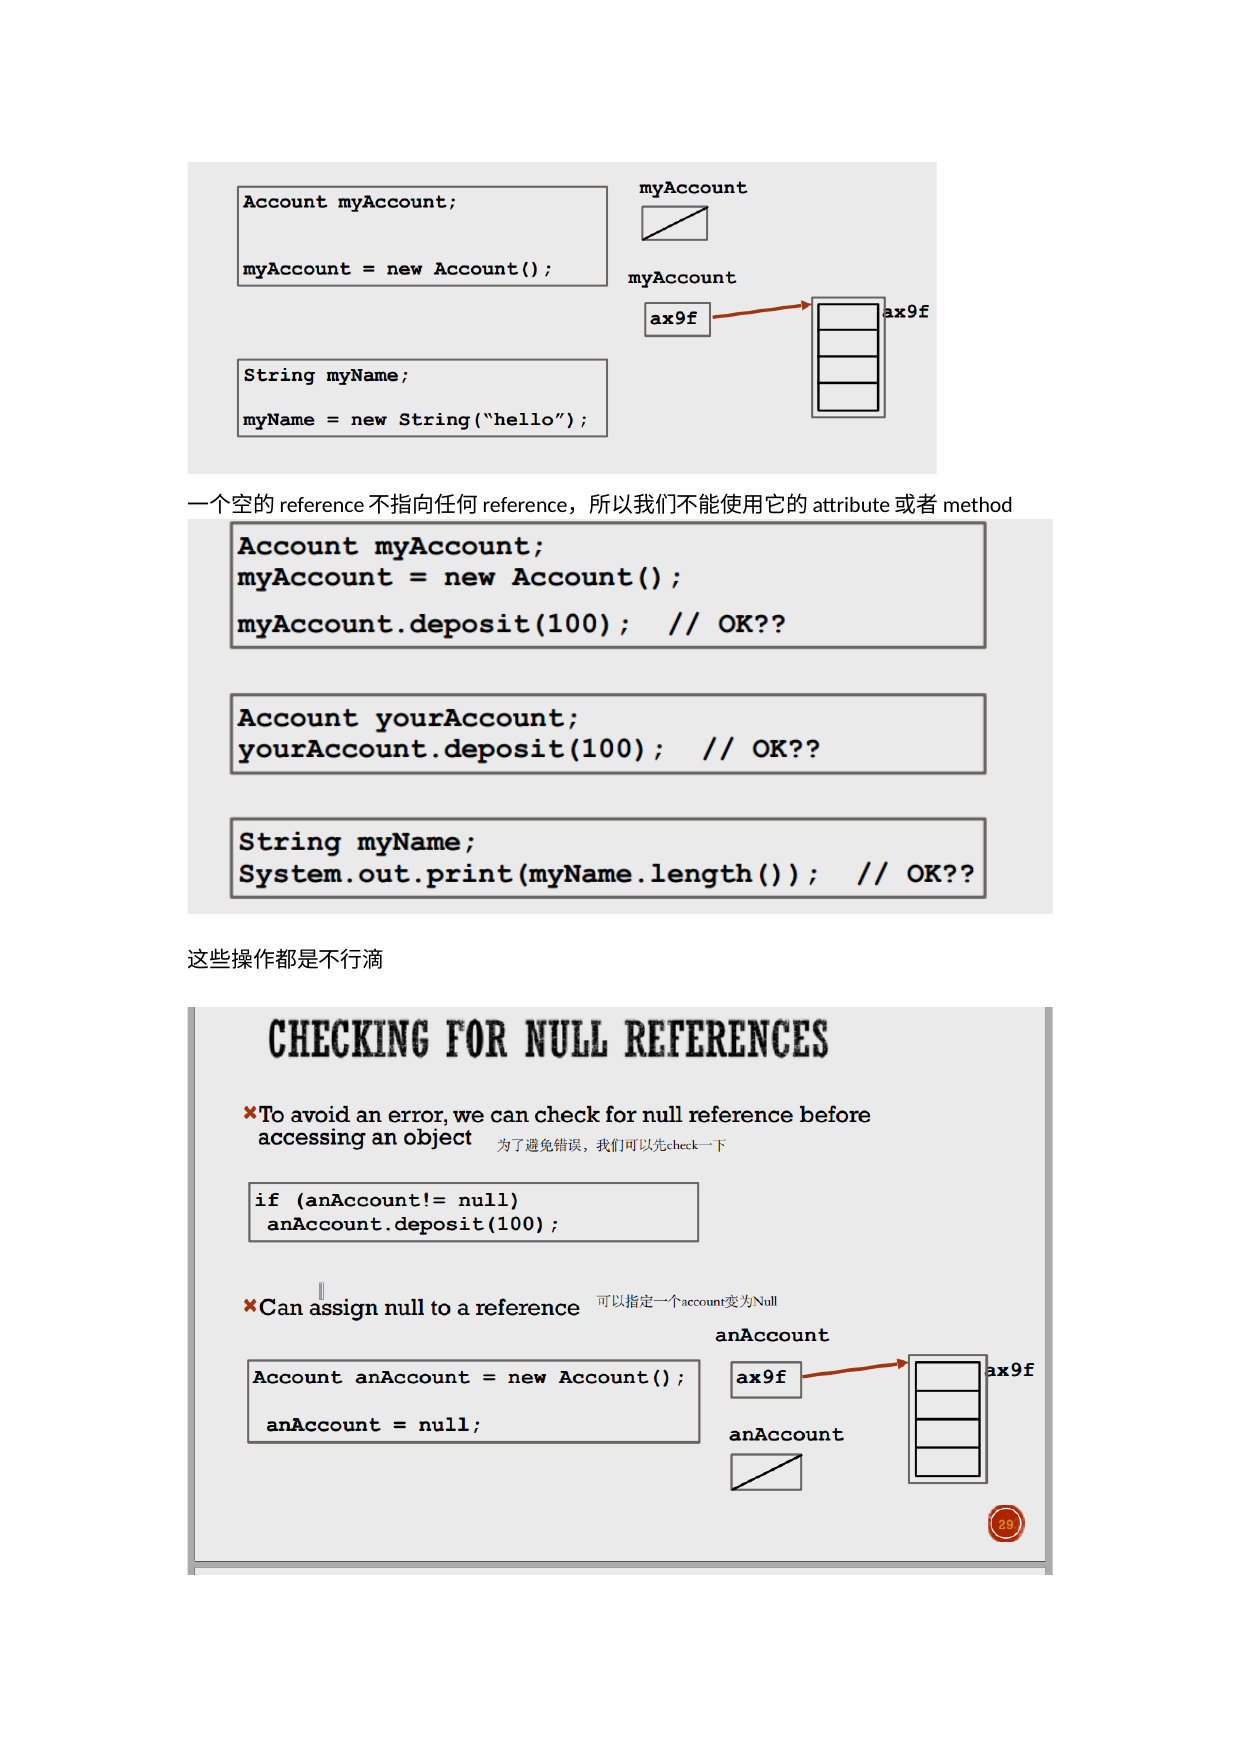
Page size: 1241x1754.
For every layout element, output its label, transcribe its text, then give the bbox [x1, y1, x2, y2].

picture [187, 519, 1053, 914]
text 一个空的reference不指向任何reference，所以我们不能使用它的attribute或者method [187, 487, 1053, 519]
text 这些操作都是不行滴 [187, 942, 1053, 974]
picture [187, 162, 937, 474]
picture [187, 1007, 1053, 1575]
